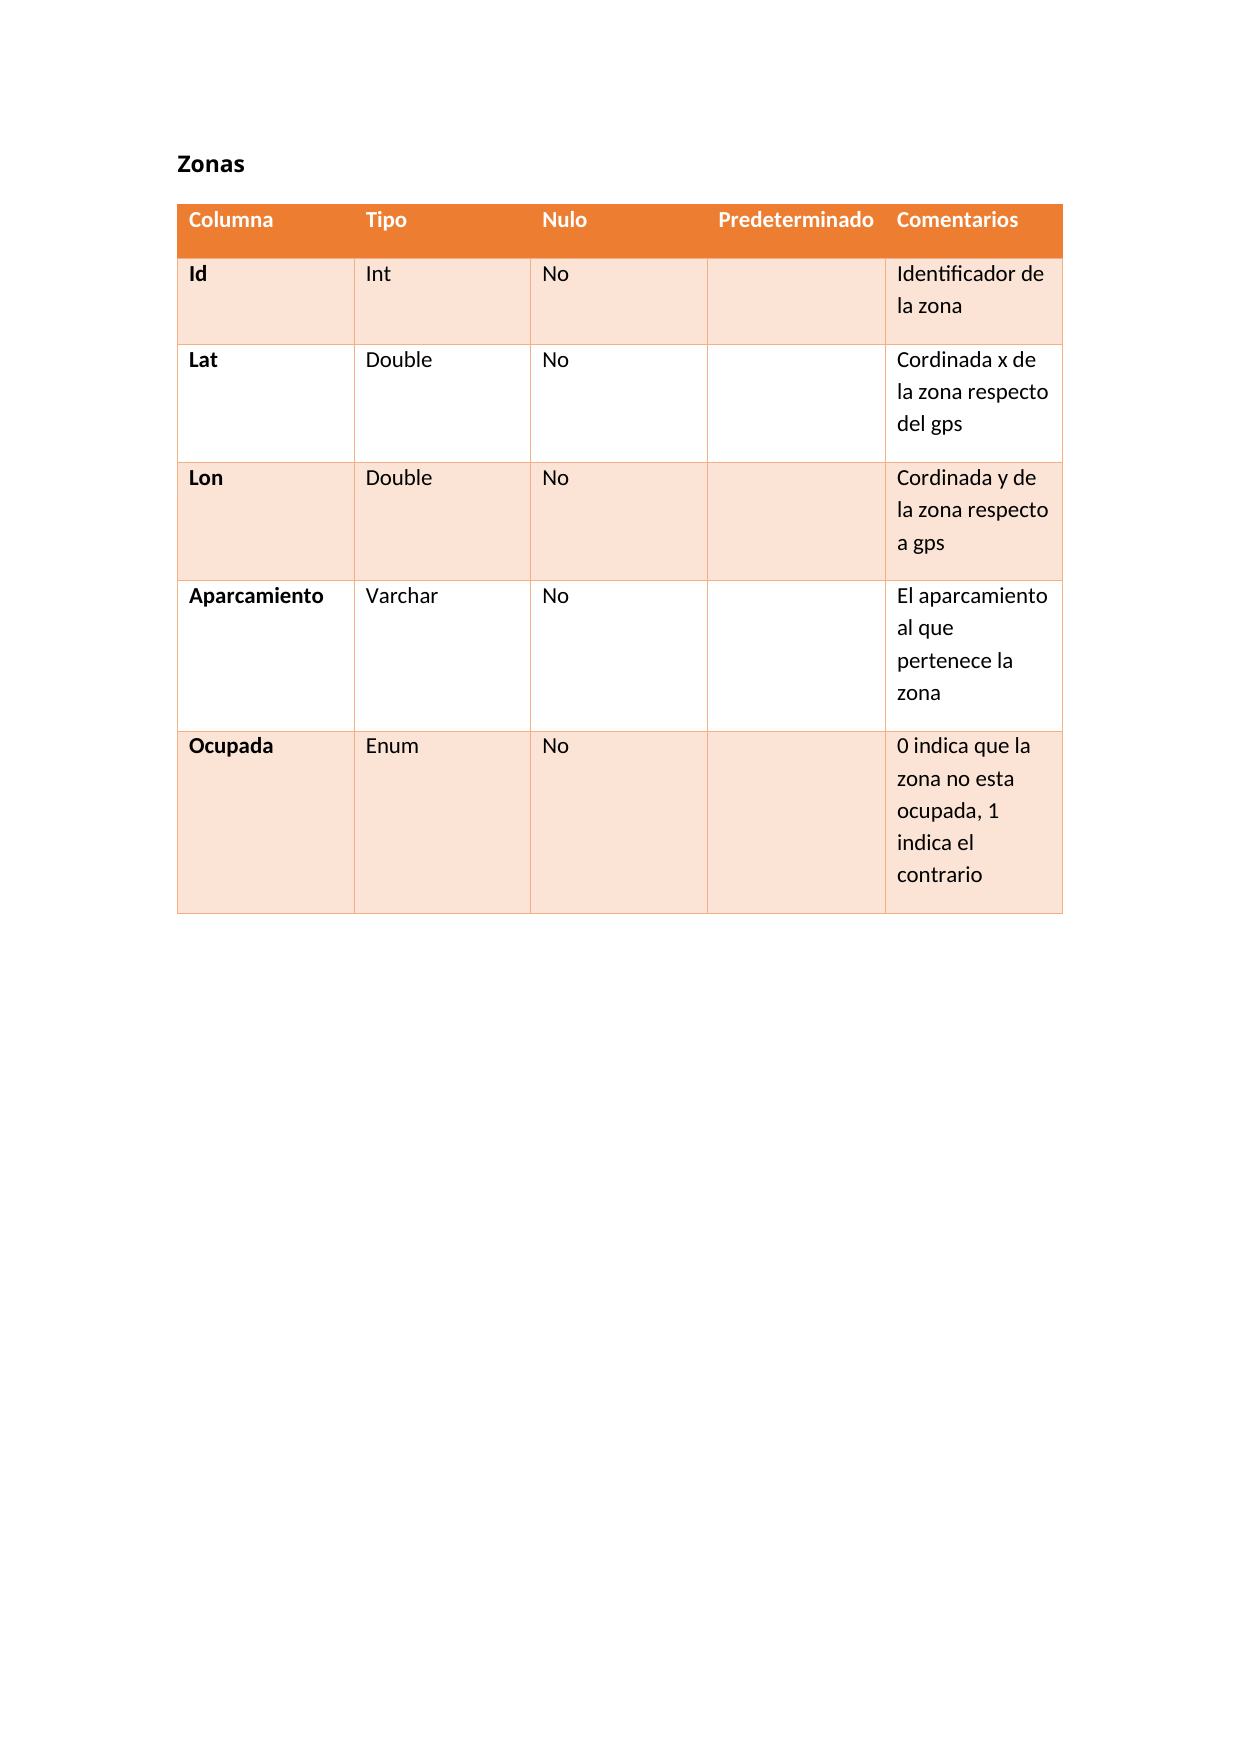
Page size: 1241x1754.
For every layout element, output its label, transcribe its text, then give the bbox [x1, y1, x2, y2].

table_cell [708, 259, 885, 344]
table_cell Int [355, 259, 530, 344]
table_cell Cordinada y de la zona respecto a gps [886, 463, 1062, 580]
table_cell No [531, 463, 707, 580]
table_cell Enum [355, 732, 530, 913]
table_header Predeterminado [708, 205, 885, 258]
table_cell [708, 463, 885, 580]
table_cell [708, 581, 885, 731]
table_header Tipo [355, 205, 530, 258]
text Zonas [177, 148, 1063, 179]
table_cell No [531, 581, 707, 731]
table_cell Double [355, 463, 530, 580]
table_header Comentarios [886, 205, 1062, 258]
table_cell 0 indica que la zona no esta ocupada, 1 indica el contrario [886, 732, 1062, 913]
table_cell Cordinada x de la zona respecto del gps [886, 345, 1062, 462]
table_cell Identificador de la zona [886, 259, 1062, 344]
table_cell Ocupada [178, 732, 354, 913]
table_cell No [531, 345, 707, 462]
table_cell El aparcamiento al que pertenece la zona [886, 581, 1062, 731]
table_cell [708, 732, 885, 913]
table_cell [708, 345, 885, 462]
table_cell Varchar [355, 581, 530, 731]
table_cell Aparcamiento [178, 581, 354, 731]
table_header Columna [178, 205, 354, 258]
table_cell Double [355, 345, 530, 462]
table_cell Id [178, 259, 354, 344]
table_header Nulo [531, 205, 707, 258]
table_cell Lat [178, 345, 354, 462]
table_cell No [531, 259, 707, 344]
table_cell Lon [178, 463, 354, 580]
table_cell No [531, 732, 707, 913]
